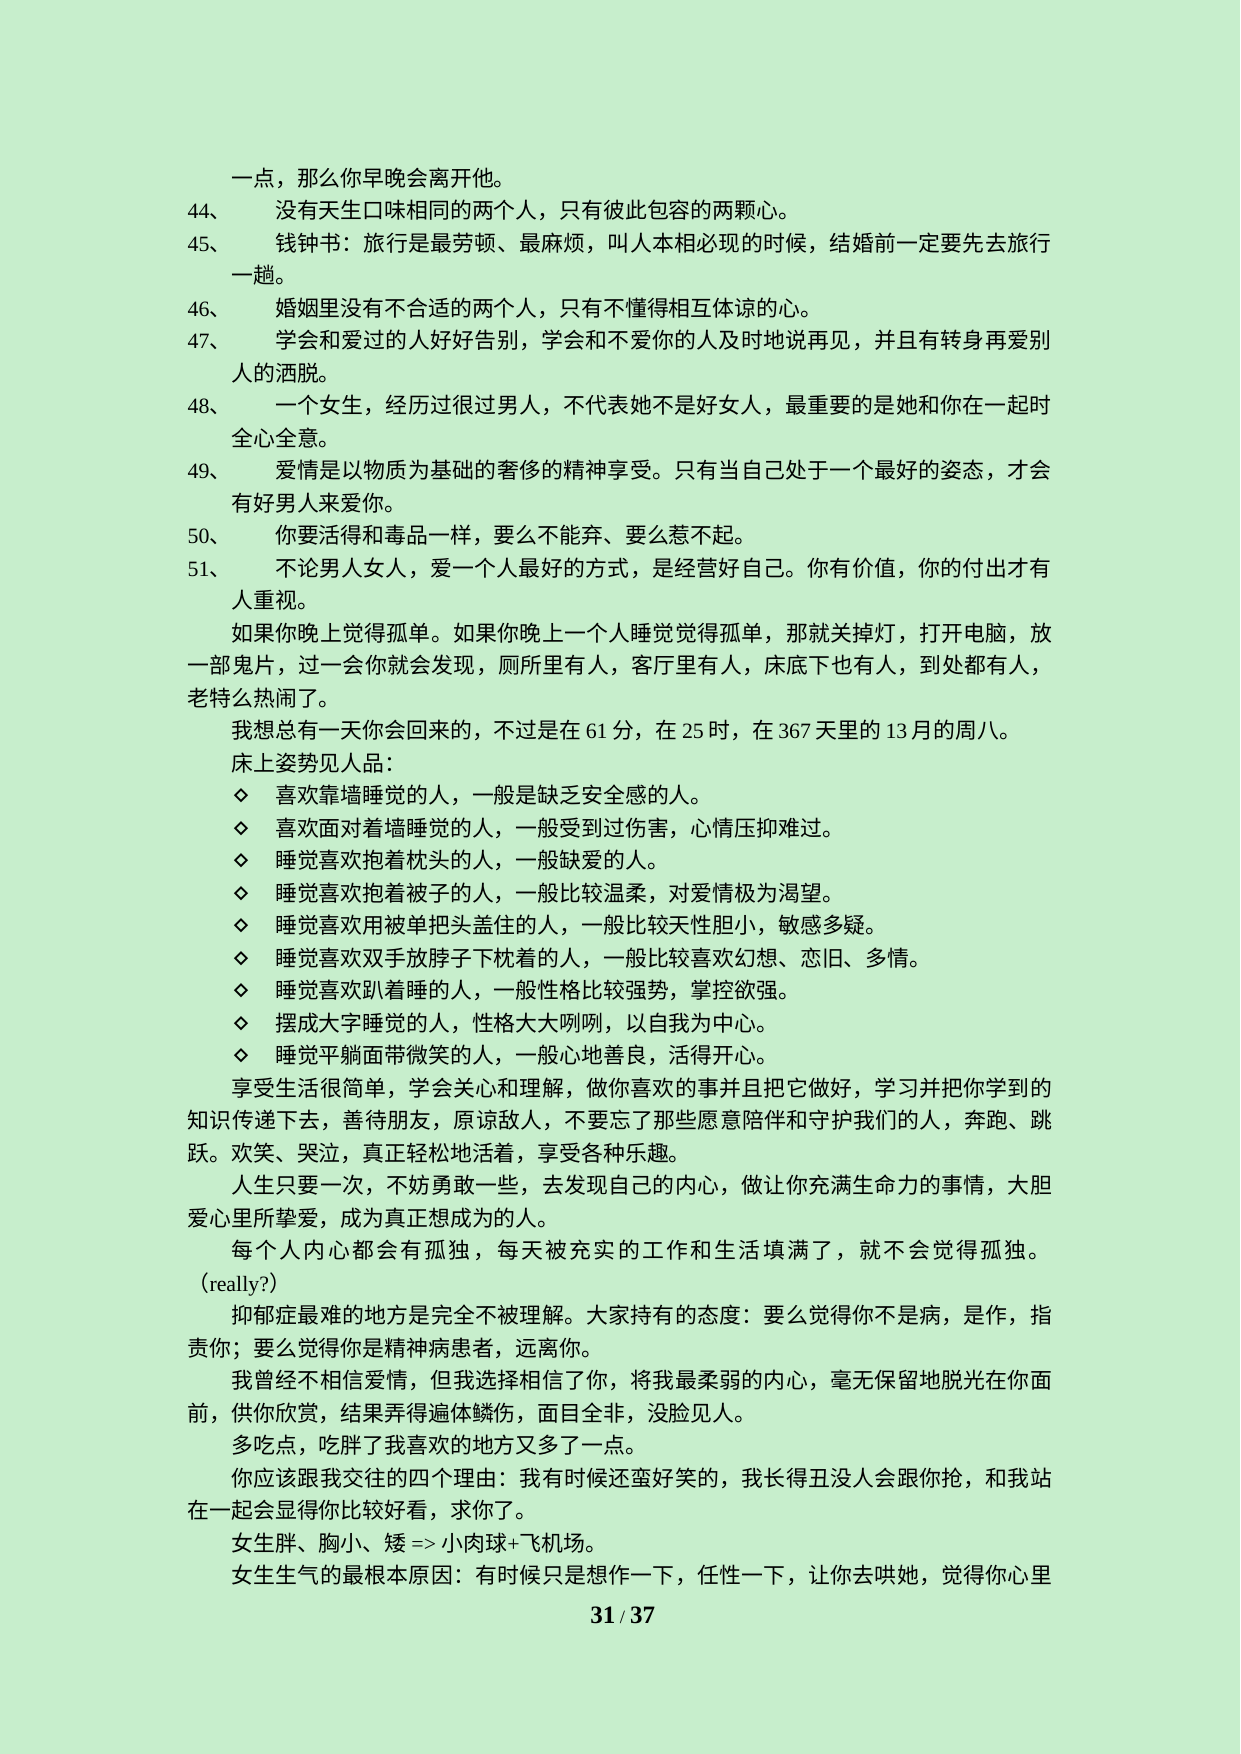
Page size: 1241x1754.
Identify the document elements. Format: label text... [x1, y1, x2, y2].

text 享受生活很简单，学会关心和理解，做你喜欢的事并且把它做好，学习并把你学到的知识传递下去，善待朋友，原谅敌人，不要忘了那些愿意陪伴和守护我们的人，奔跑、跳跃。欢笑、哭泣，真正轻松地活着，享受各种乐趣。 [187, 1070, 1053, 1168]
list 钱钟书：旅行是最劳顿、最麻烦，叫人本相必现的时候，结婚前一定要先去旅行一趟。 [187, 225, 1053, 290]
list 爱情是以物质为基础的奢侈的精神享受。只有当自己处于一个最好的姿态，才会有好男人来爱你。 [187, 453, 1053, 518]
text 多吃点，吃胖了我喜欢的地方又多了一点。 [187, 1428, 1053, 1460]
list 喜欢靠墙睡觉的人，一般是缺乏安全感的人。 [231, 778, 1053, 810]
list 一个女生，经历过很过男人，不代表她不是好女人，最重要的是她和你在一起时全心全意。 [187, 388, 1053, 453]
list 睡觉喜欢用被单把头盖住的人，一般比较天性胆小，敏感多疑。 [231, 908, 1053, 940]
list 摆成大字睡觉的人，性格大大咧咧，以自我为中心。 [231, 1005, 1053, 1038]
list 睡觉喜欢趴着睡的人，一般性格比较强势，掌控欲强。 [231, 973, 1053, 1005]
text 人生只要一次，不妨勇敢一些，去发现自己的内心，做让你充满生命力的事情，大胆爱心里所挚爱，成为真正想成为的人。 [187, 1168, 1053, 1233]
list 没有天生口味相同的两个人，只有彼此包容的两颗心。 [187, 193, 1053, 225]
list 睡觉喜欢双手放脖子下枕着的人，一般比较喜欢幻想、恋旧、多情。 [231, 940, 1053, 973]
list 学会和爱过的人好好告别，学会和不爱你的人及时地说再见，并且有转身再爱别人的洒脱。 [187, 323, 1053, 388]
text 抑郁症最难的地方是完全不被理解。大家持有的态度：要么觉得你不是病，是作，指责你；要么觉得你是精神病患者，远离你。 [187, 1298, 1053, 1363]
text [187, 1558, 1053, 1590]
text 女生胖、胸小、矮 => 小肉球+飞机场。 [187, 1525, 1053, 1558]
list 睡觉喜欢抱着被子的人，一般比较温柔，对爱情极为渴望。 [231, 875, 1053, 908]
text 我想总有一天你会回来的，不过是在61分，在25时，在367天里的13月的周八。 [187, 713, 1053, 745]
text 你应该跟我交往的四个理由：我有时候还蛮好笑的，我长得丑没人会跟你抢，和我站在一起会显得你比较好看，求你了。 [187, 1460, 1053, 1525]
text 床上姿势见人品： [187, 745, 1053, 778]
list 不论男人女人，爱一个人最好的方式，是经营好自己。你有价值，你的付出才有人重视。 [187, 550, 1053, 615]
list 睡觉喜欢抱着枕头的人，一般缺爱的人。 [231, 843, 1053, 875]
text 我曾经不相信爱情，但我选择相信了你，将我最柔弱的内心，毫无保留地脱光在你面前，供你欣赏，结果弄得遍体鳞伤，面目全非，没脸见人。 [187, 1363, 1053, 1428]
list 睡觉平躺面带微笑的人，一般心地善良，活得开心。 [231, 1038, 1053, 1070]
list 婚姻里没有不合适的两个人，只有不懂得相互体谅的心。 [187, 290, 1053, 323]
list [187, 160, 1053, 193]
text 每个人内心都会有孤独，每天被充实的工作和生活填满了，就不会觉得孤独。（really?） [187, 1233, 1053, 1298]
list 你要活得和毒品一样，要么不能弃、要么惹不起。 [187, 518, 1053, 550]
list 喜欢面对着墙睡觉的人，一般受到过伤害，心情压抑难过。 [231, 810, 1053, 843]
text 如果你晚上觉得孤单。如果你晚上一个人睡觉觉得孤单，那就关掉灯，打开电脑，放一部鬼片，过一会你就会发现，厕所里有人，客厅里有人，床底下也有人，到处都有人，老特么热闹了。 [187, 615, 1053, 713]
